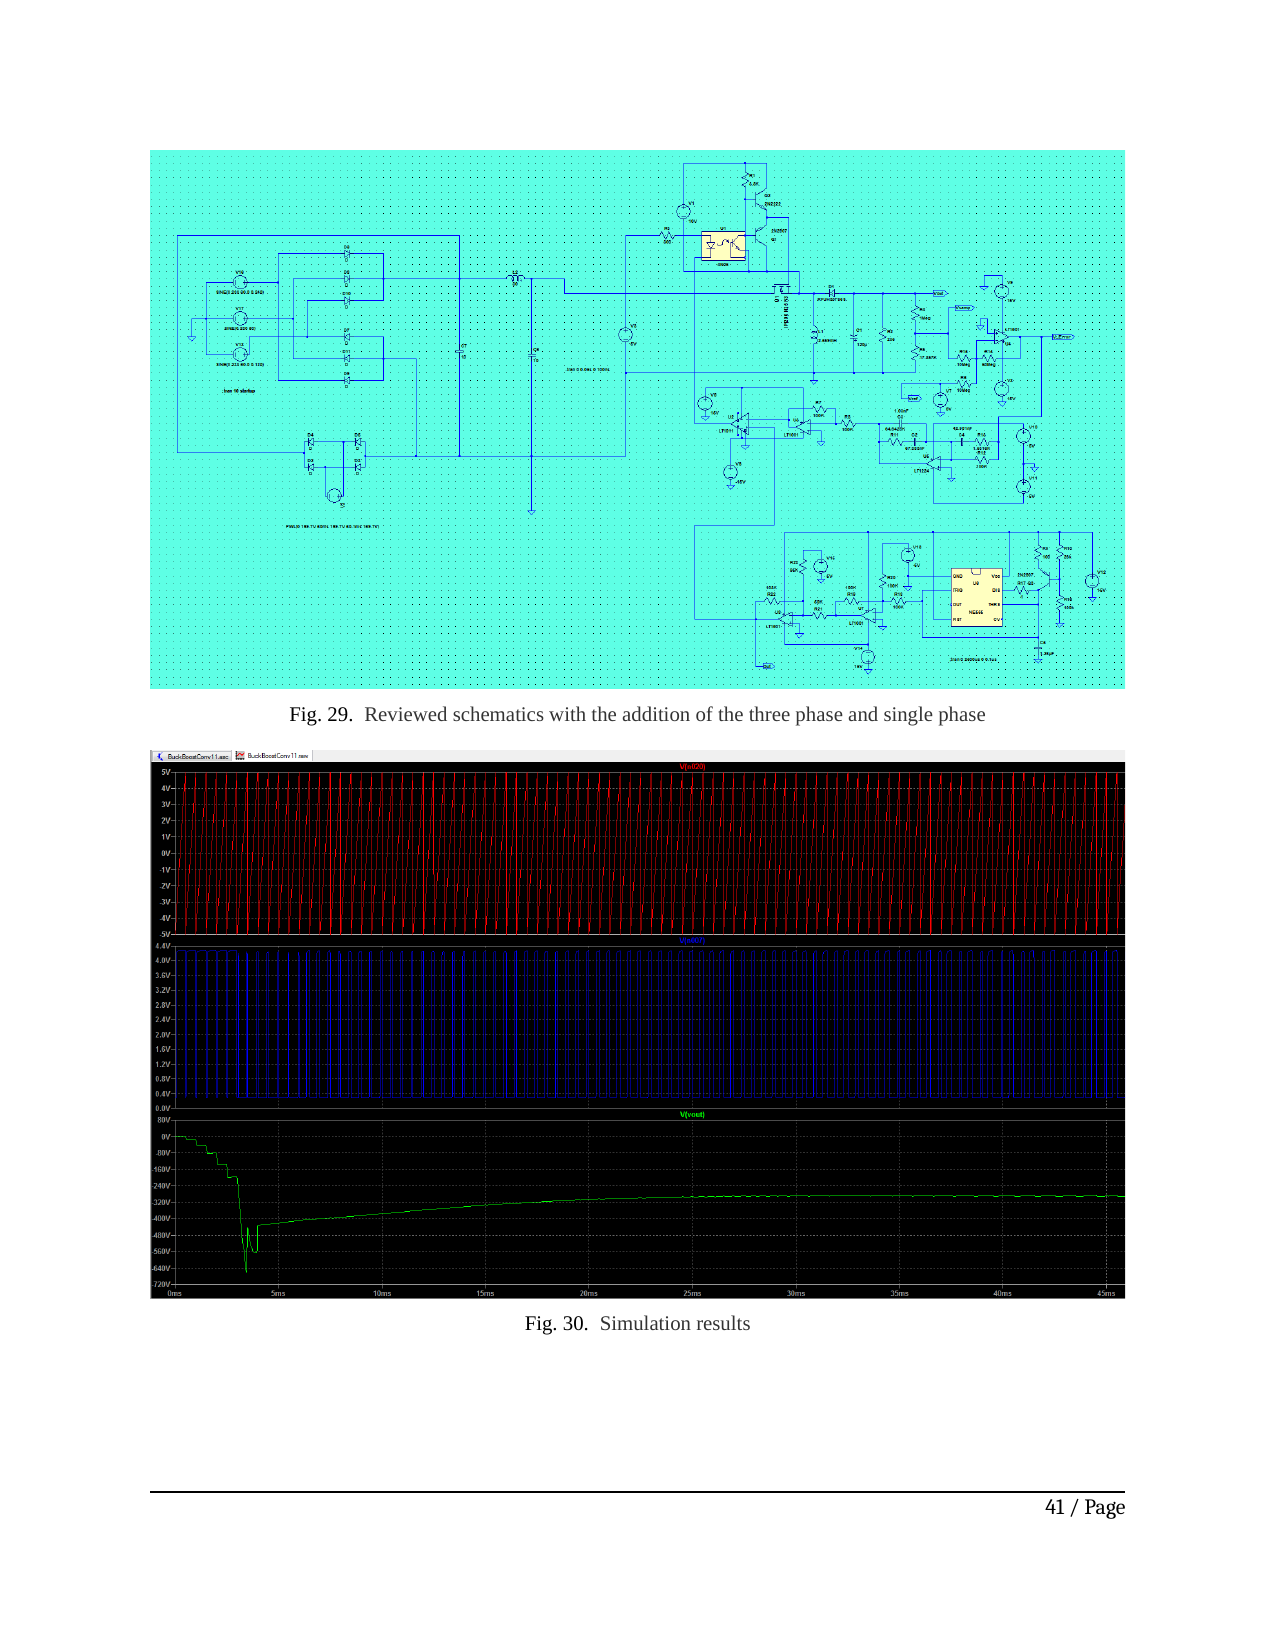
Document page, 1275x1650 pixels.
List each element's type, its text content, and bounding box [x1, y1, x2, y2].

picture [150, 750, 1125, 1299]
text Simulation results [150, 1311, 1125, 1335]
picture [150, 150, 1125, 689]
text Reviewed schematics with the addition of the three phase and single phase [150, 702, 1125, 726]
